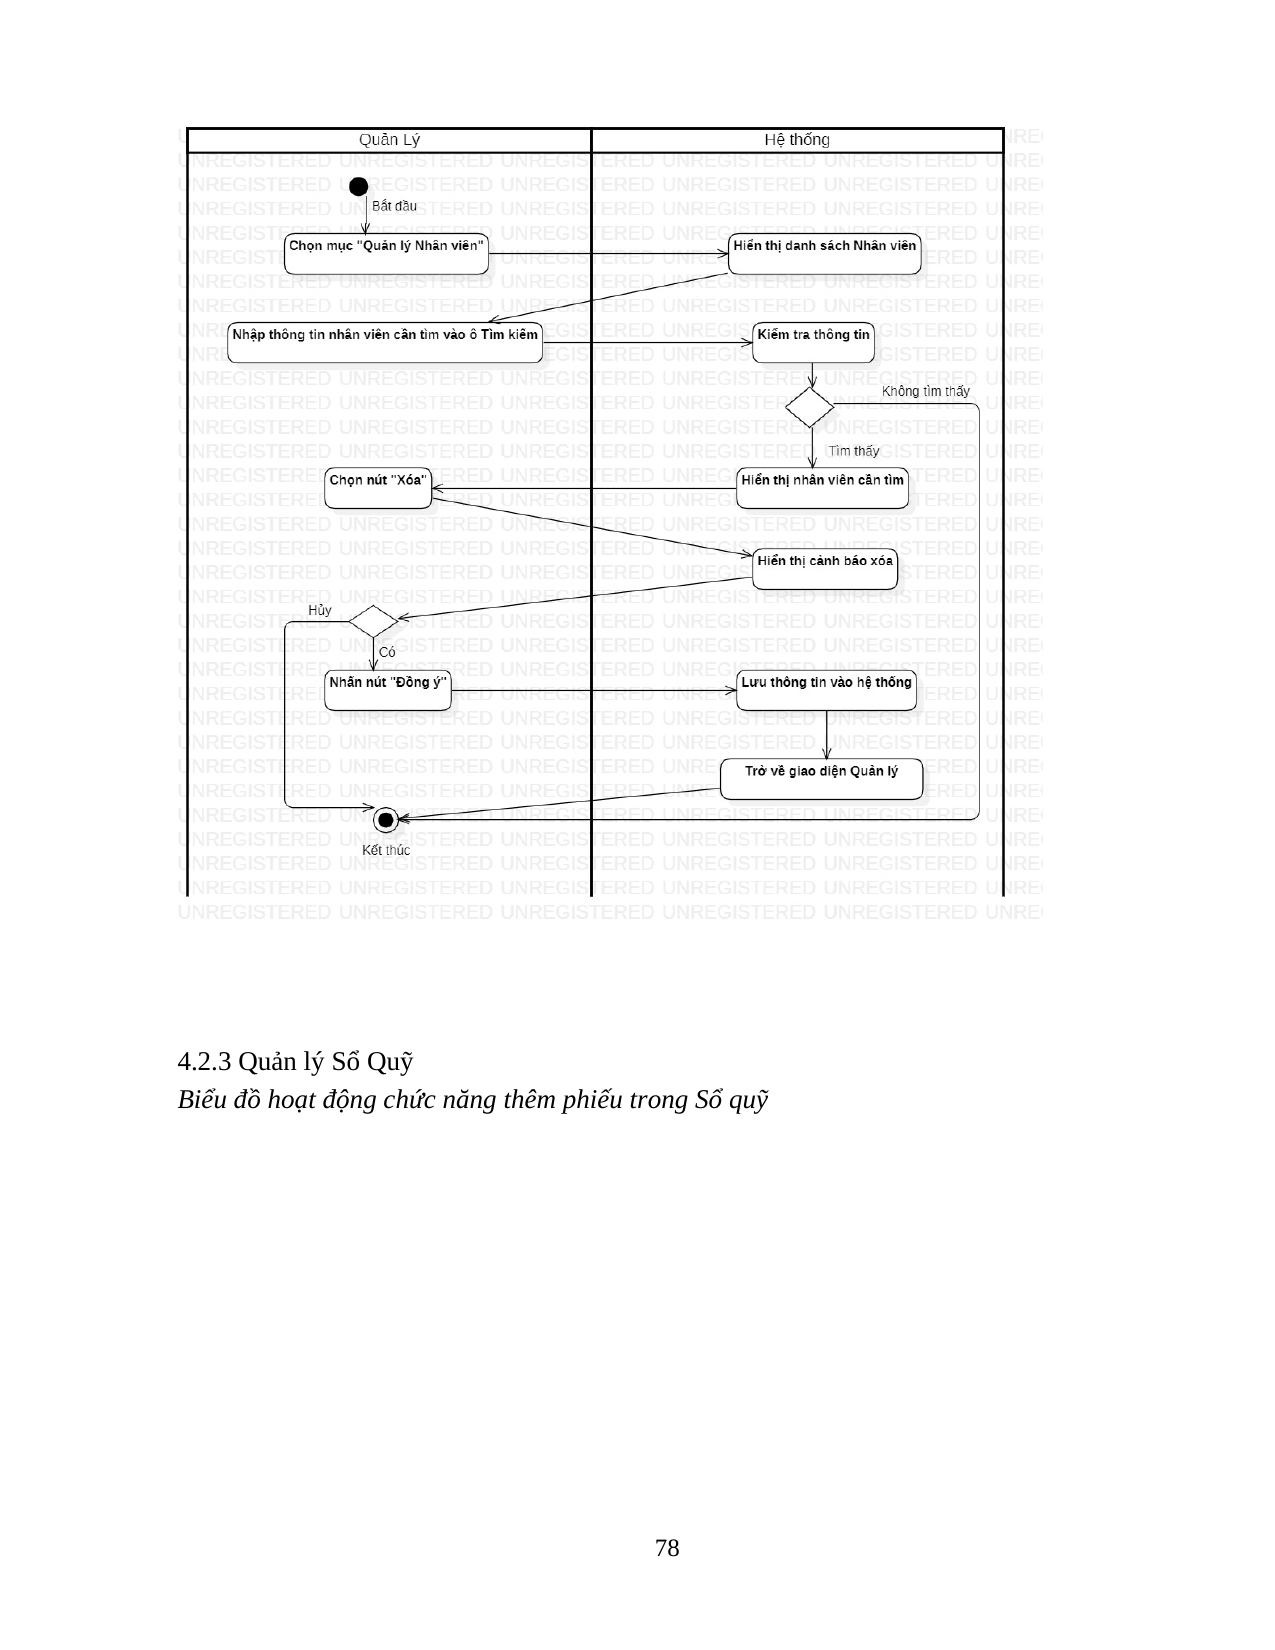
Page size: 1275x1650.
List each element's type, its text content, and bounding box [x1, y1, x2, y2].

text Biểu đồ hoạt động chức năng thêm phiếu trong Sổ quỹ [177, 1083, 1157, 1114]
text 4.2.3 Quản lý Sổ Quỹ [177, 1046, 1157, 1077]
picture [177, 118, 1043, 936]
